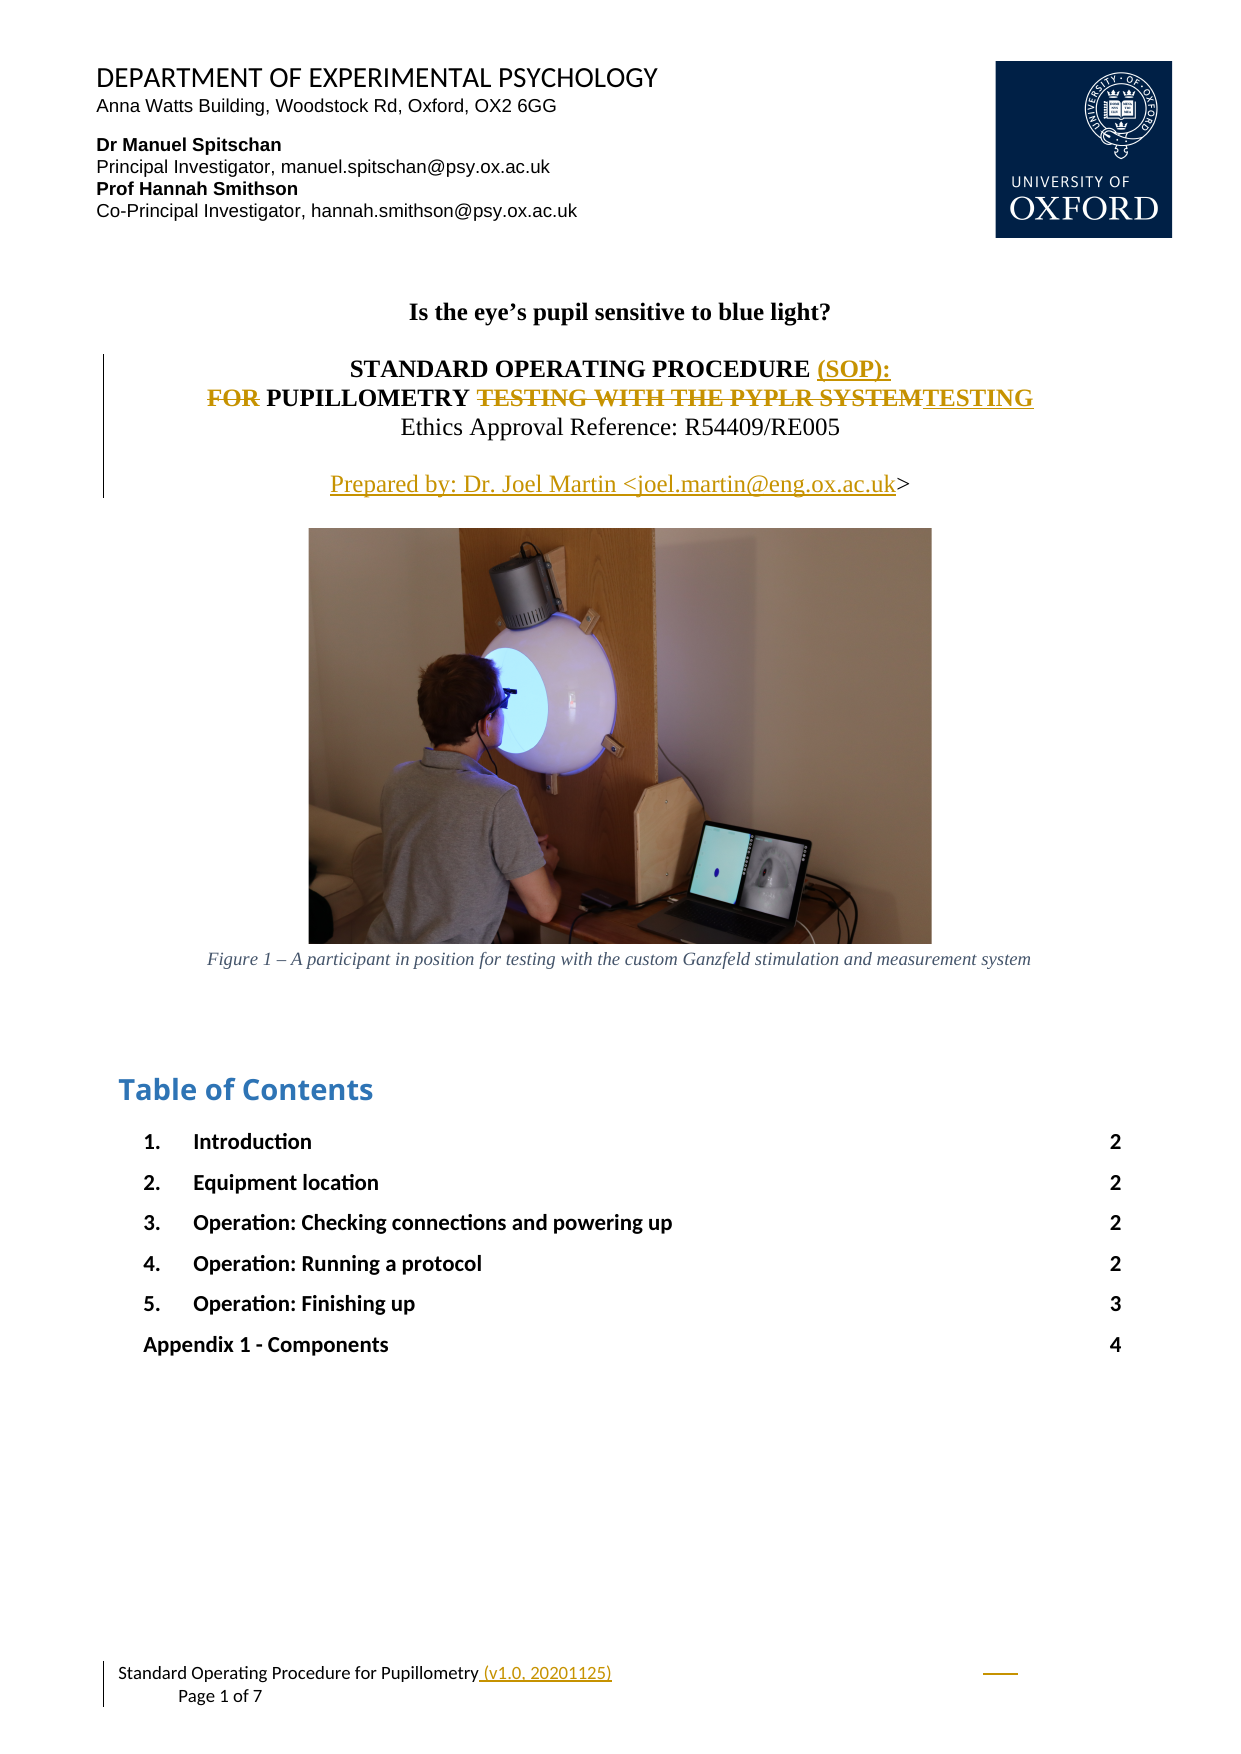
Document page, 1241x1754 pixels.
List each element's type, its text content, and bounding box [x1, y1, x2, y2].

text STANDARD OPERATING PROCEDURE PUPILLOMETRY [118, 354, 1122, 412]
text > [118, 469, 1122, 498]
picture [308, 528, 932, 944]
text Figure 1 – A participant in position for testing with the custom Ganzfeld stimulation and measurement system [118, 948, 1122, 969]
text Is the eye’s pupil sensitive to blue light? [118, 297, 1122, 326]
text Ethics Approval Reference: R54409/RE005 [118, 412, 1122, 441]
picture [995, 61, 1173, 238]
